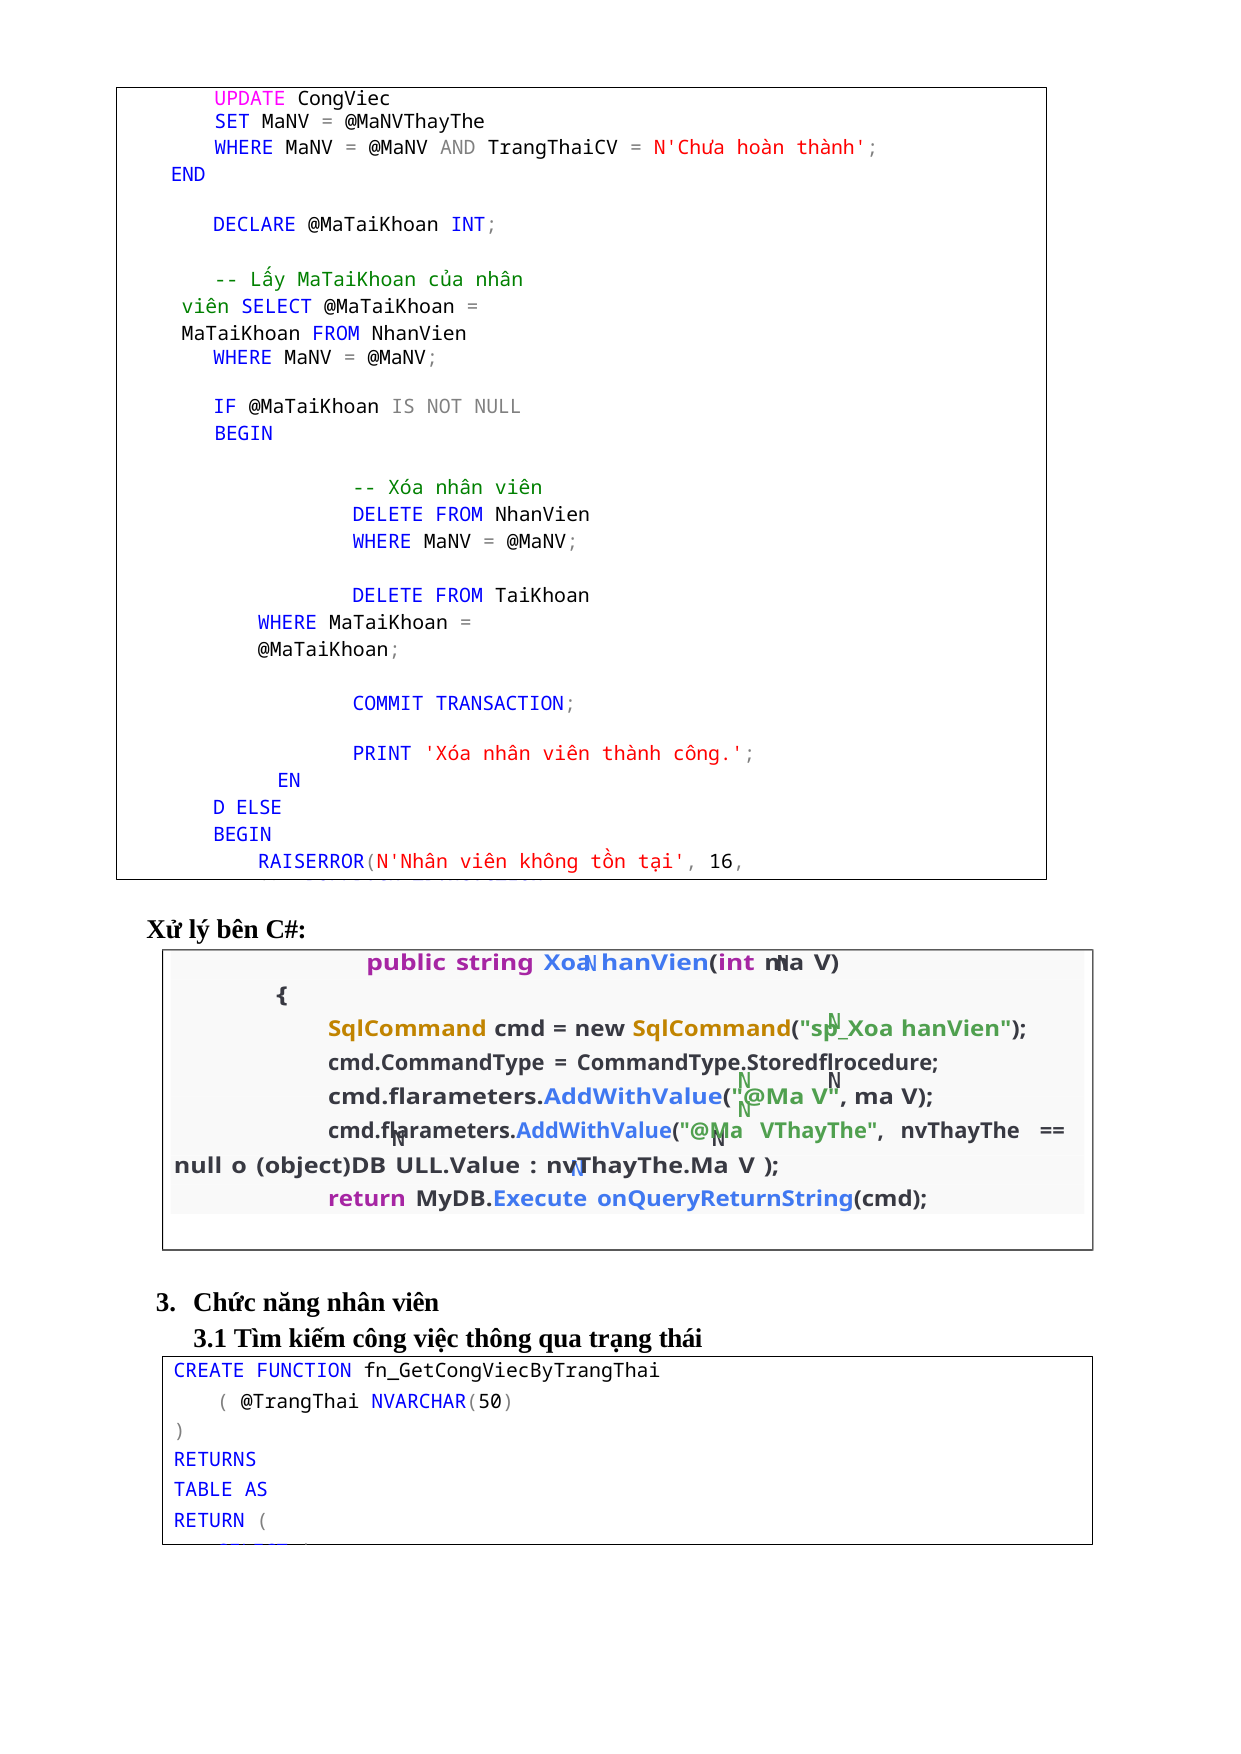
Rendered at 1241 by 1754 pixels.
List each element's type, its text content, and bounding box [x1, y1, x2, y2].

picture [739, 1101, 750, 1117]
picture [585, 955, 596, 971]
picture [393, 1130, 404, 1146]
subtitle Chức năng nhân viên [156, 1286, 1137, 1318]
picture [713, 1130, 724, 1146]
picture [739, 1072, 750, 1088]
list Tìm kiếm công việc thông qua trạng thái [193, 1322, 1137, 1353]
picture [829, 1013, 840, 1029]
picture [778, 955, 788, 971]
text Xử lý bên C#: [146, 914, 1137, 945]
picture [829, 1072, 840, 1088]
picture [572, 1160, 583, 1176]
